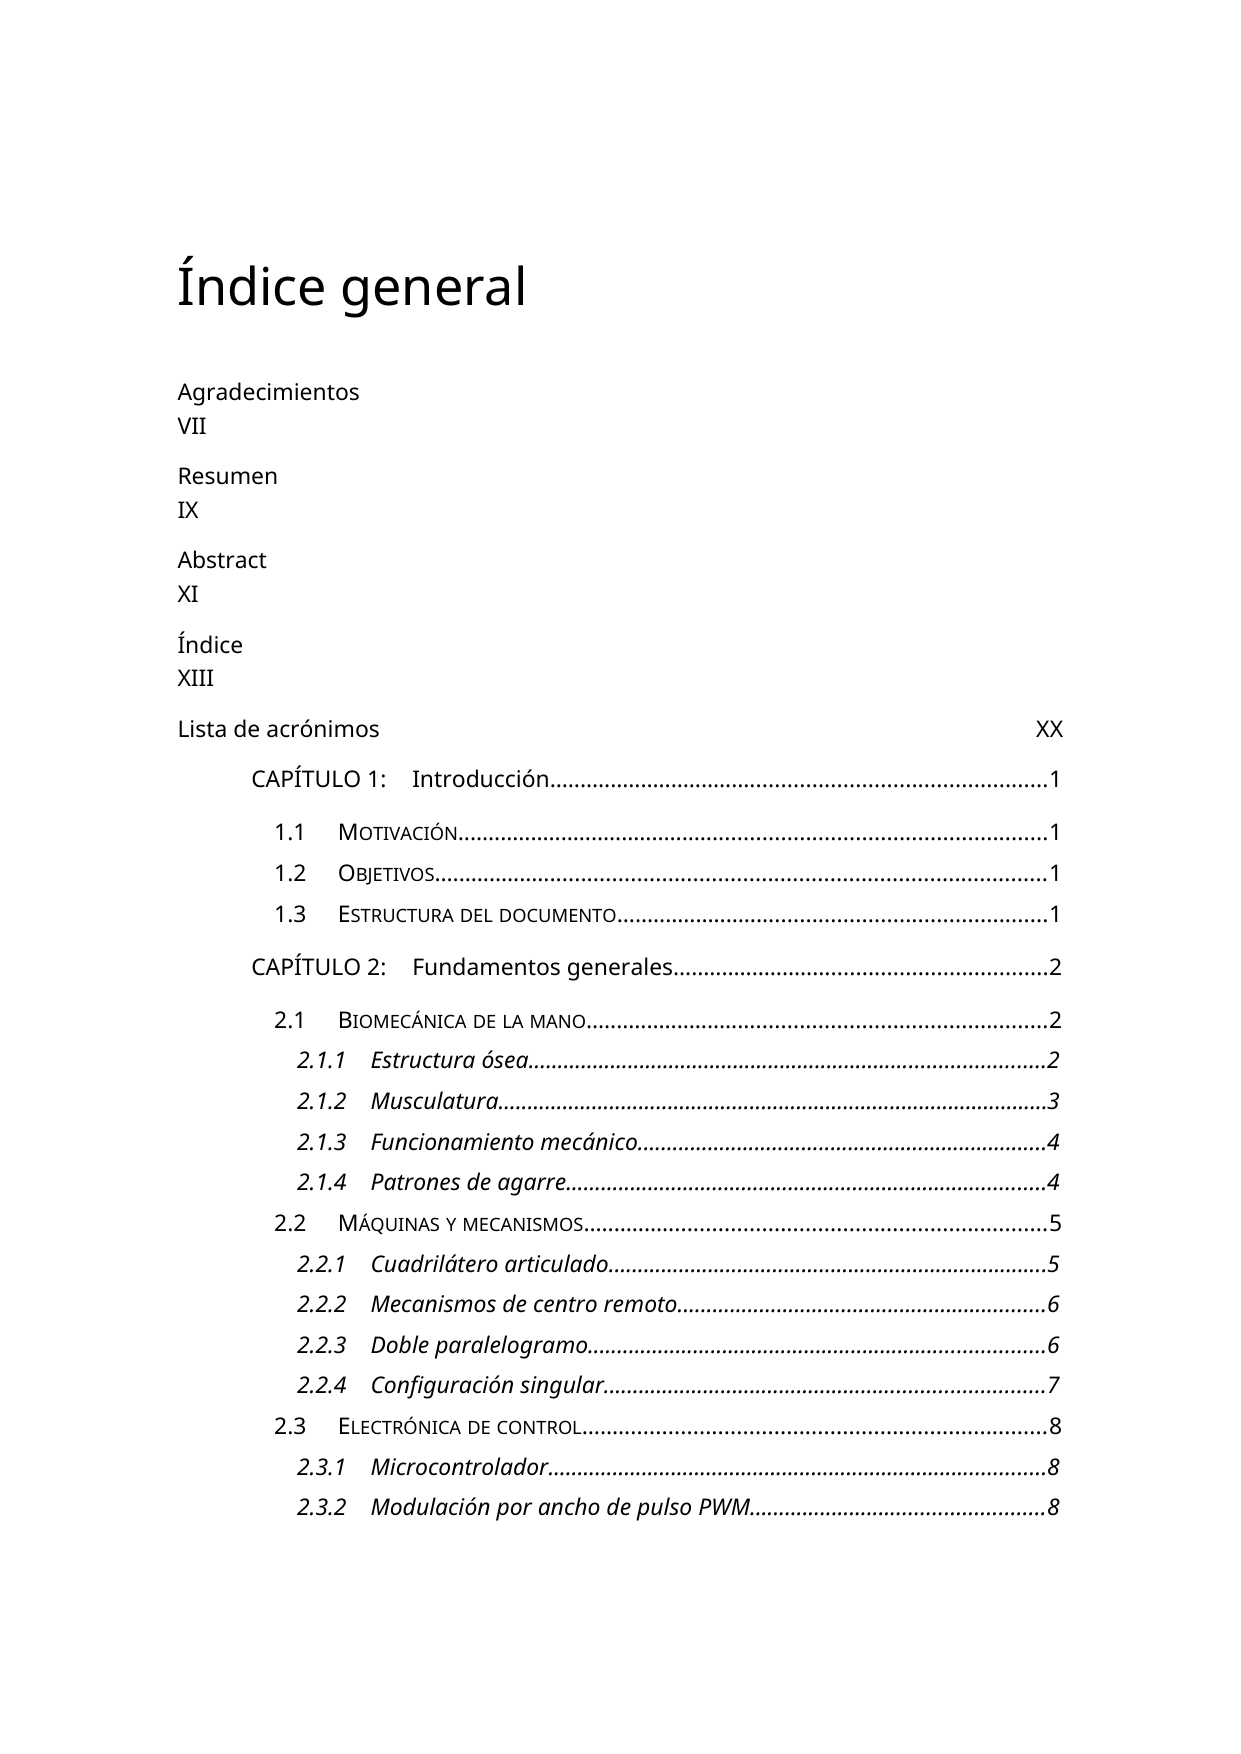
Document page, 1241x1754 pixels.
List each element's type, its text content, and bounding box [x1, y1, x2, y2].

text CAPÍTULO 1: Introducción 1 [177, 763, 1063, 794]
text 2.1.1 Estructura ósea 2 [223, 1044, 1063, 1076]
text 1.3 Estructura del documento 1 [200, 898, 1063, 929]
text 2.2 Máquinas y mecanismos 5 [200, 1207, 1063, 1238]
subtitle Índice general [177, 249, 1063, 320]
text 2.2.1 Cuadrilátero articulado 5 [223, 1248, 1063, 1279]
text 2.1.4 Patrones de agarre 4 [223, 1166, 1063, 1198]
text Abstract XI [177, 544, 1063, 609]
text 2.3 Electrónica de control 8 [200, 1410, 1063, 1441]
text Agradecimientos VII [177, 376, 1063, 441]
text Resumen IX [177, 460, 1063, 525]
text Lista de acrónimos XX [177, 713, 1063, 744]
text 2.3.1 Microcontrolador 8 [223, 1451, 1063, 1482]
text 2.1 Biomecánica de la mano 2 [200, 1004, 1063, 1035]
text CAPÍTULO 2: Fundamentos generales 2 [177, 951, 1063, 982]
text 2.3.2 Modulación por ancho de pulso PWM 8 [223, 1491, 1063, 1523]
text Índice XIII [177, 629, 1063, 694]
text 1.1 Motivación 1 [200, 816, 1063, 848]
text 2.1.2 Musculatura 3 [223, 1085, 1063, 1116]
text 2.2.4 Configuración singular 7 [223, 1369, 1063, 1401]
text 2.2.3 Doble paralelogramo 6 [223, 1329, 1063, 1360]
text 2.2.2 Mecanismos de centro remoto 6 [223, 1288, 1063, 1319]
text 2.1.3 Funcionamiento mecánico 4 [223, 1126, 1063, 1157]
text 1.2 Objetivos 1 [200, 857, 1063, 888]
